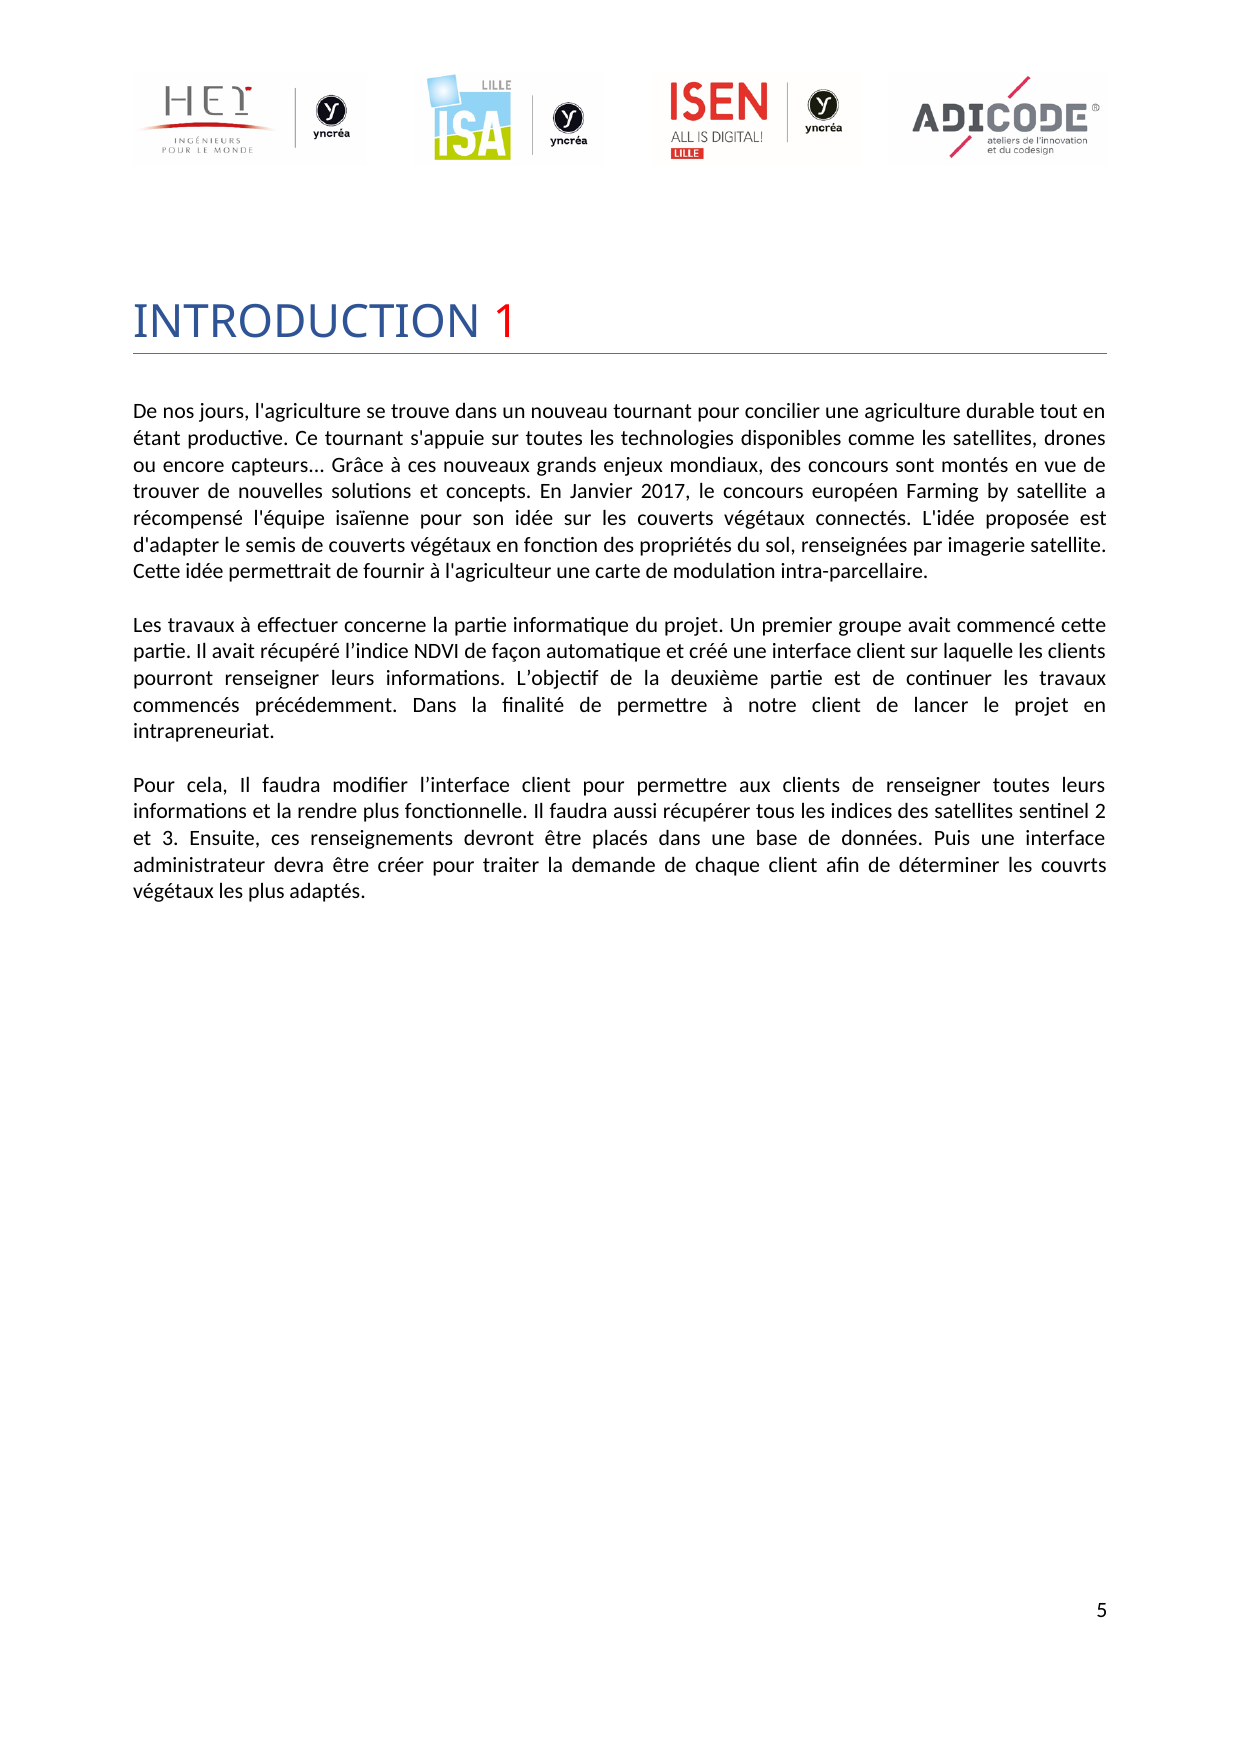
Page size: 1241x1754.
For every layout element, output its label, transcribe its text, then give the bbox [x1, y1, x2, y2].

picture [132, 73, 1108, 166]
text Les travaux à effectuer concerne la partie informatique du projet. Un premier groupe avait commencé cette partie. Il avait récupéré l’indice NDVI de façon automatique et créé une interface client sur laquelle les clients pourront renseigner leurs informations. L’objectif de la deuxième partie est de continuer les travaux commencés précédemment. Dans la finalité de permettre à notre client de lancer le projet en intrapreneuriat. [133, 611, 1107, 744]
text De nos jours, l'agriculture se trouve dans un nouveau tournant pour concilier une agriculture durable tout en étant productive. Ce tournant s'appuie sur toutes les technologies disponibles comme les satellites, drones ou encore capteurs... Grâce à ces nouveaux grands enjeux mondiaux, des concours sont montés en vue de trouver de nouvelles solutions et concepts. En Janvier 2017, le concours européen Farming by satellite a récompensé l'équipe isaïenne pour son idée sur les couverts végétaux connectés. L'idée proposée est d'adapter le semis de couverts végétaux en fonction des propriétés du sol, renseignées par imagerie satellite. Cette idée permettrait de fournir à l'agriculteur une carte de modulation intra-parcellaire. [133, 397, 1107, 584]
subtitle INTRODUCTION 1 [133, 288, 1107, 353]
text Pour cela, Il faudra modifier l’interface client pour permettre aux clients de renseigner toutes leurs informations et la rendre plus fonctionnelle. Il faudra aussi récupérer tous les indices des satellites sentinel 2 et 3. Ensuite, ces renseignements devront être placés dans une base de données. Puis une interface administrateur devra être créer pour traiter la demande de chaque client afin de déterminer les couvrts végétaux les plus adaptés. [133, 771, 1107, 904]
